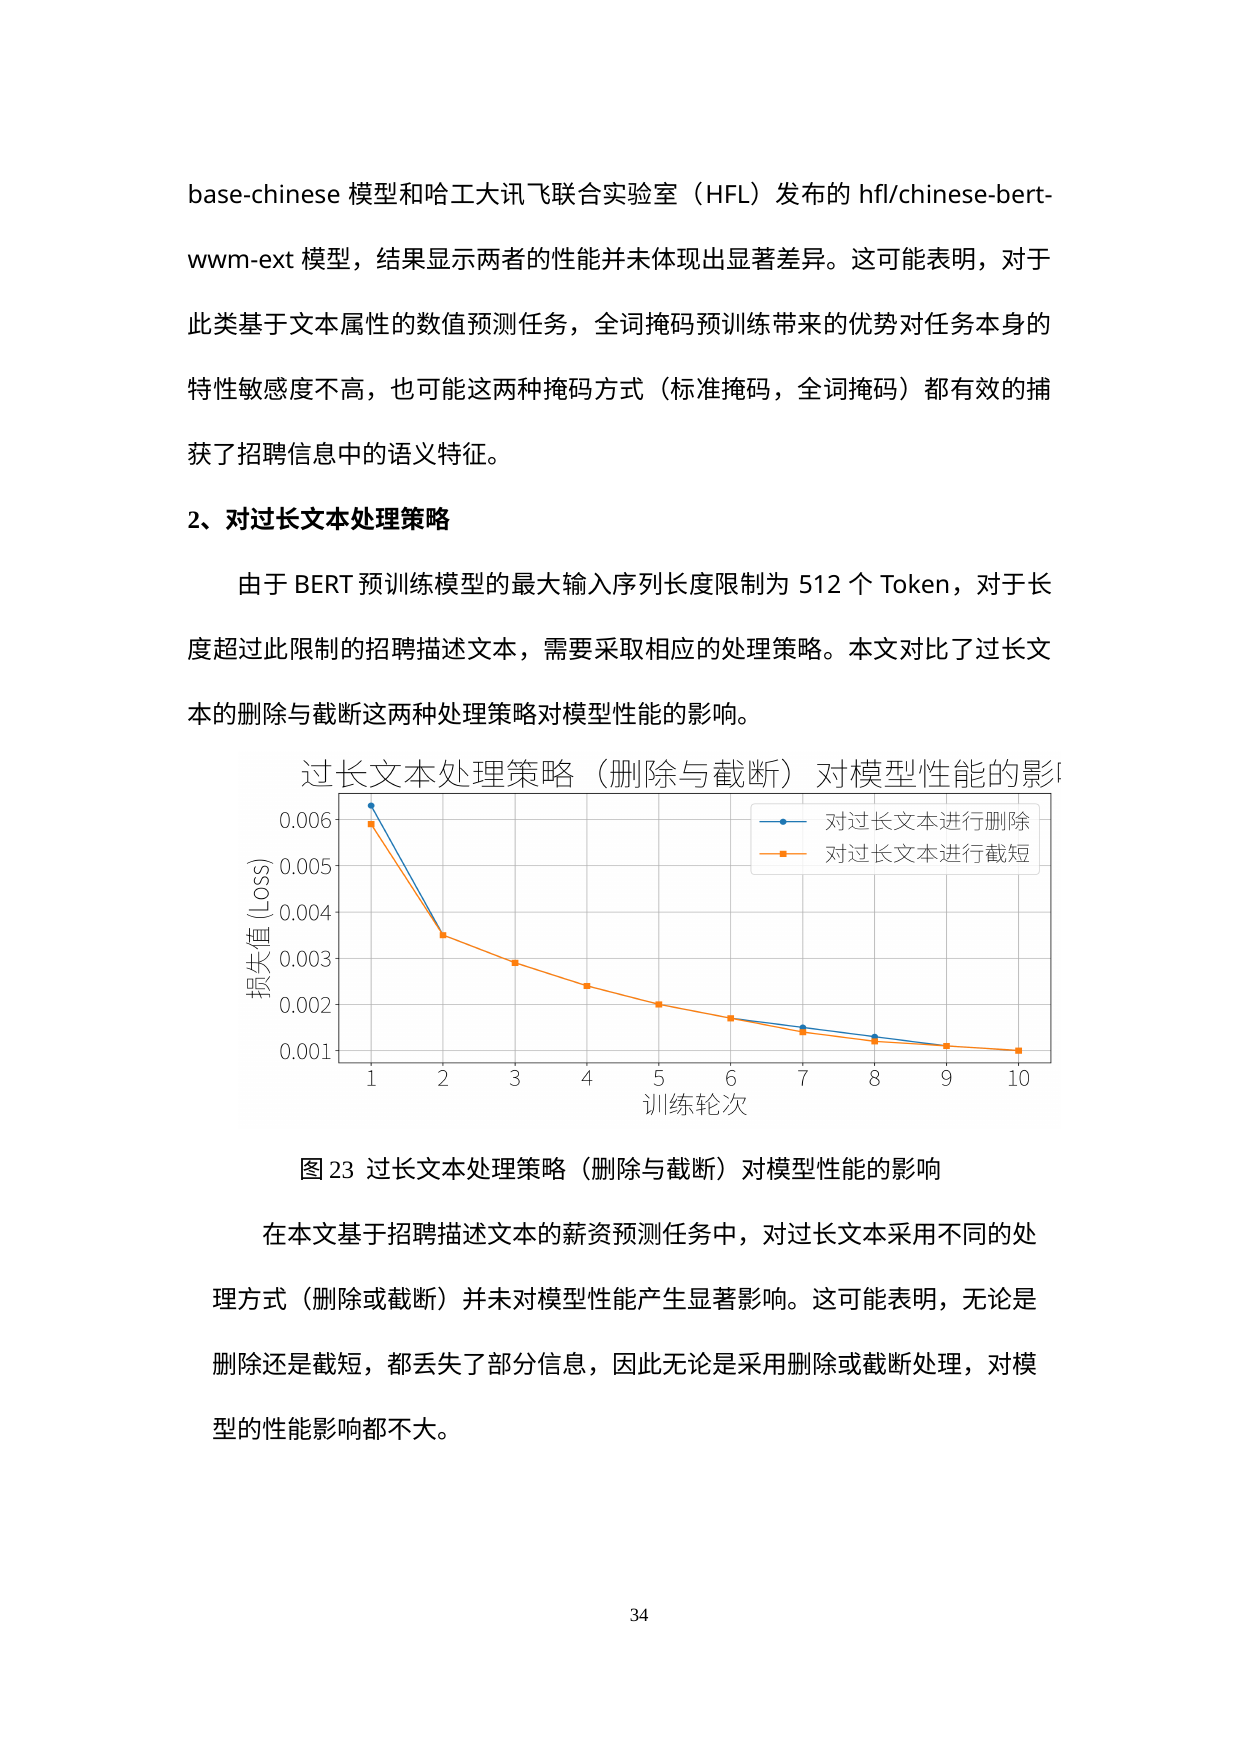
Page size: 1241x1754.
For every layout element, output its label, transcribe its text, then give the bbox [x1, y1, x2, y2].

subtitle 2、对过长文本处理策略 [187, 485, 1053, 550]
text 由于BERT预训练模型的最大输入序列长度限制为 512 个 Token，对于长度超过此限制的招聘描述文本，需要采取相应的处理策略。本文对比了过长文本的删除与截断这两种处理策略对模型性能的影响。 [187, 550, 1053, 745]
picture [237, 751, 1061, 1129]
text 在本文基于招聘描述文本的薪资预测任务中，对过长文本采用不同的处理方式（删除或截断）并未对模型性能产生显著影响。这可能表明，无论是删除还是截短，都丢失了部分信息，因此无论是采用删除或截断处理，对模型的性能影响都不大。 [212, 1200, 1053, 1460]
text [187, 160, 1053, 485]
